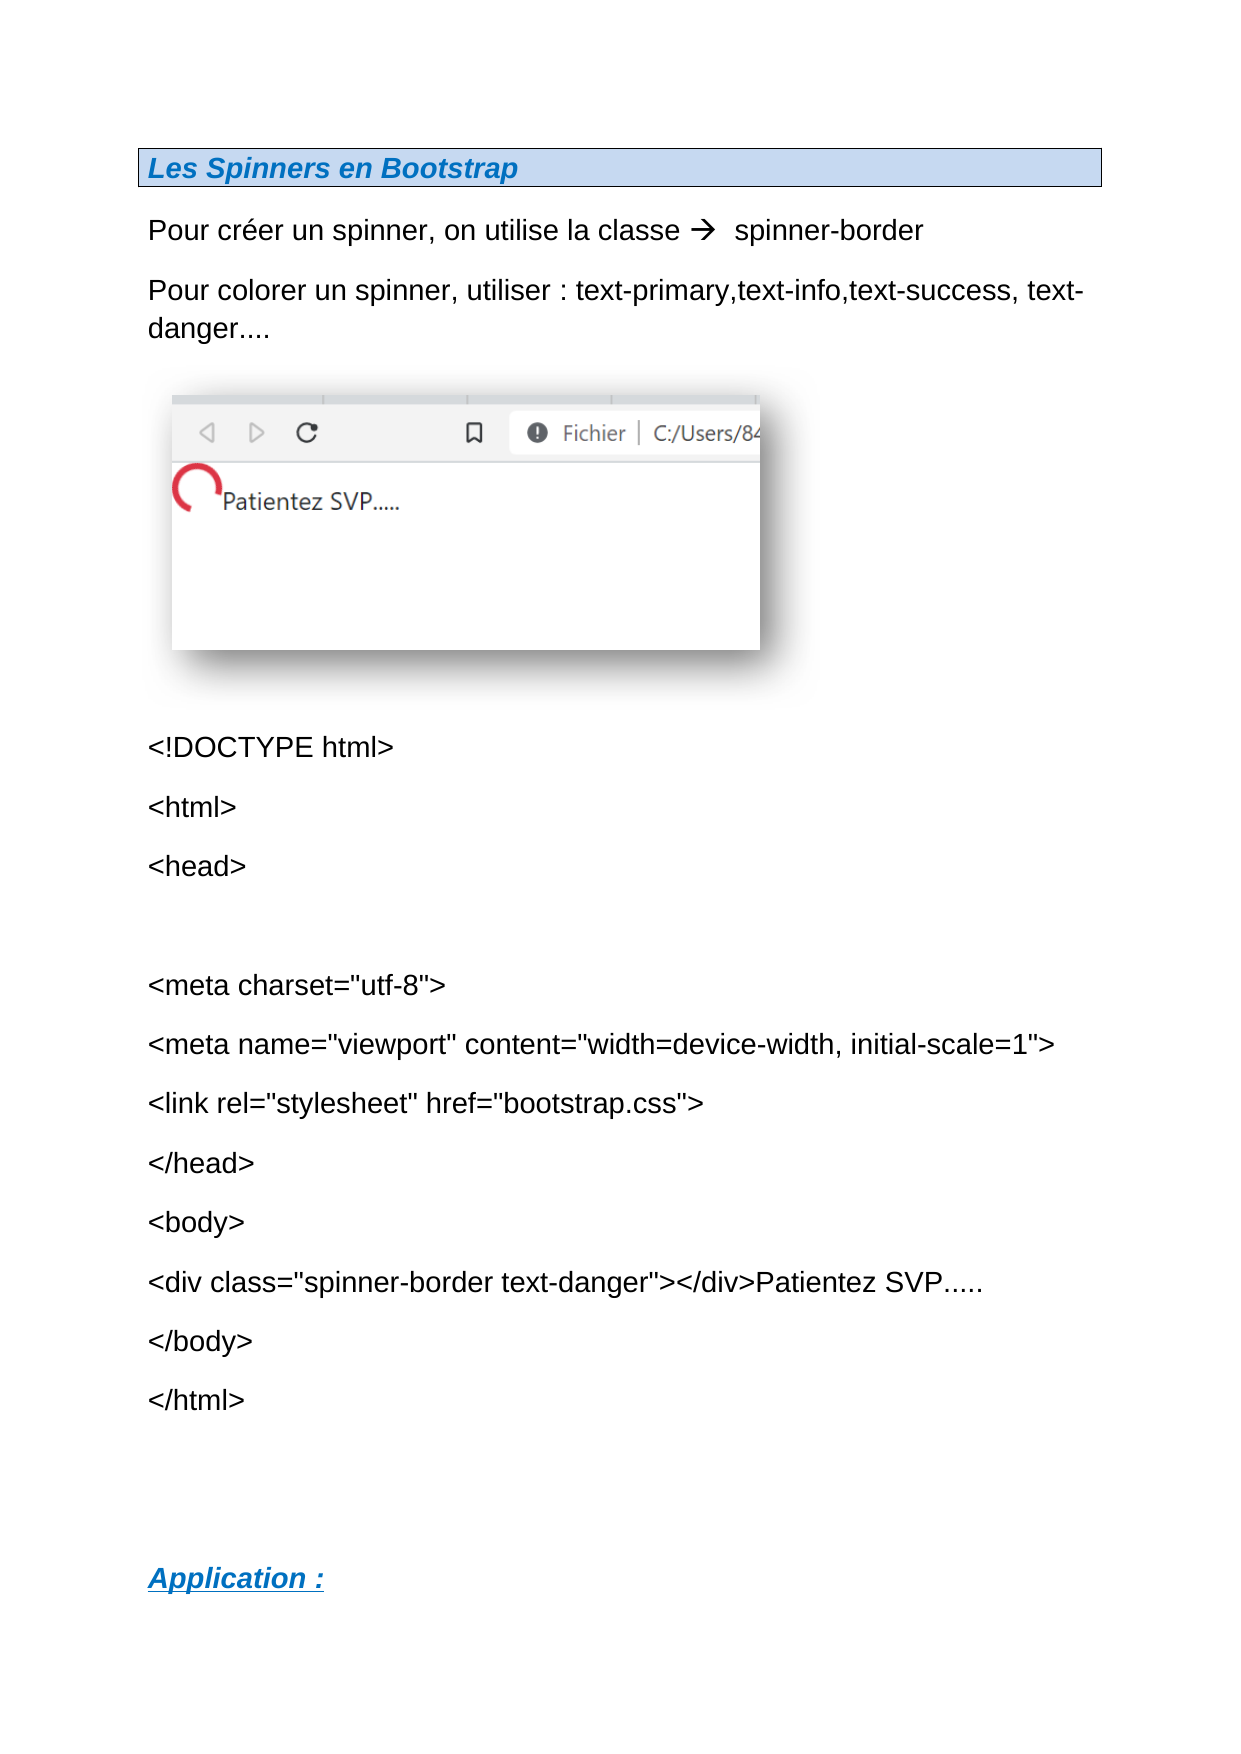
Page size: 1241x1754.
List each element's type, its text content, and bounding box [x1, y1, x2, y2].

text </head> [148, 1146, 1093, 1179]
text <link rel="stylesheet" href="bootstrap.css"> [148, 1086, 1093, 1120]
text </body> [148, 1324, 1093, 1357]
picture [172, 395, 760, 650]
text <html> [148, 789, 1093, 823]
text <div class="spinner-border text-danger"></div>Patientez SVP..... [148, 1264, 1093, 1298]
text Pour colorer un spinner, utiliser : text-primary,text-info,text-success, text-danger.... [148, 273, 1093, 345]
text </html> [148, 1383, 1093, 1417]
text Pour créer un spinner, on utilise la classe spinner-border [148, 213, 1093, 247]
text Application : [148, 1561, 1093, 1595]
text <meta name="viewport" content="width=device-width, initial-scale=1"> [148, 1027, 1093, 1061]
text Les Spinners en Bootstrap [139, 149, 1101, 186]
text <meta charset="utf-8"> [148, 968, 1093, 1001]
text <body> [148, 1205, 1093, 1239]
text <head> [148, 849, 1093, 882]
text <!DOCTYPE html> [148, 730, 1093, 764]
